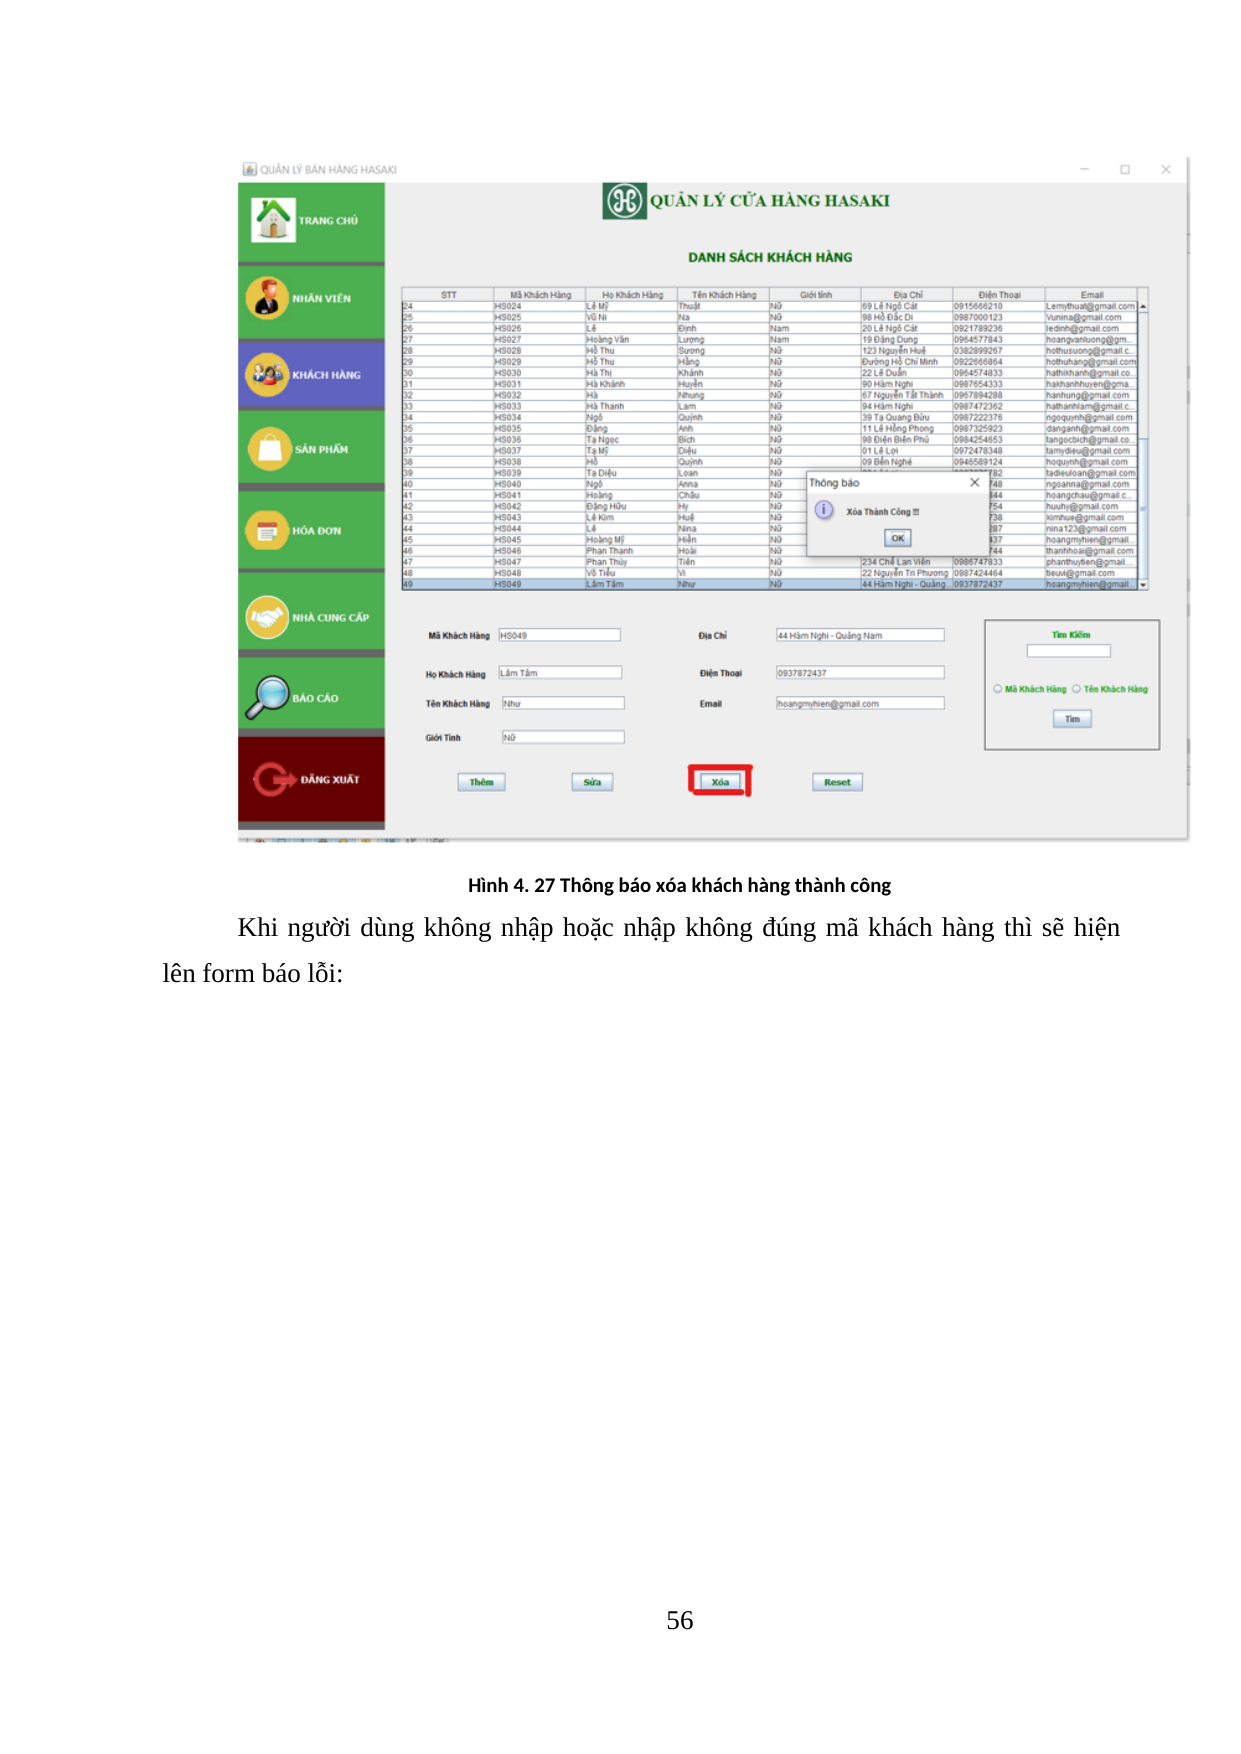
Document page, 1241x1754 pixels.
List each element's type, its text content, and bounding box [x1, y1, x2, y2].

picture [237, 157, 1198, 845]
text Hình 4. 27 Thông báo xóa khách hàng thành công [162, 873, 1122, 898]
text Khi người dùng không nhập hoặc nhập không đúng mã khách hàng thì sẽ hiện lên form báo lỗi: [162, 911, 1122, 988]
